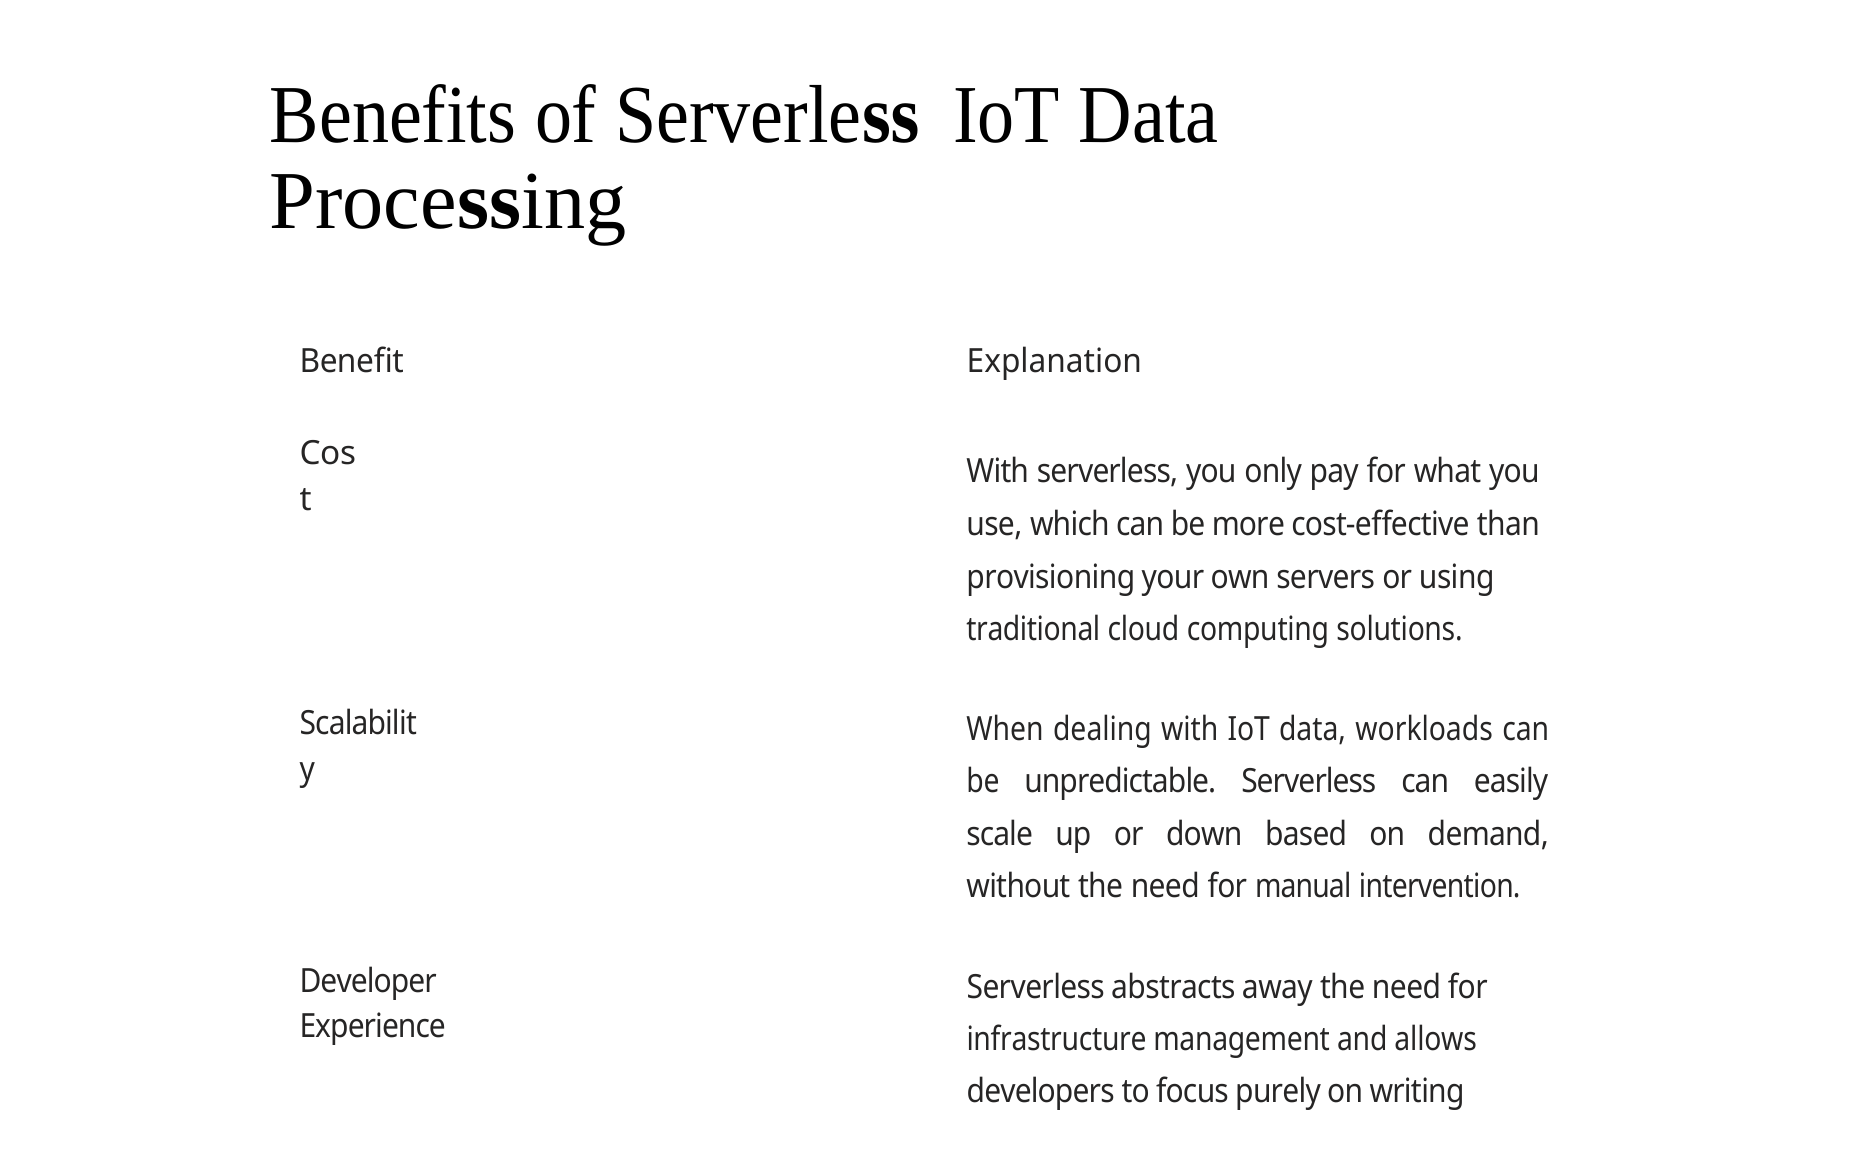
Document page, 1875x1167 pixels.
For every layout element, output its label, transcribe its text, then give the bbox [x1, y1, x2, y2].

text When dealing with IoT data, workloads can be unpredictable. Serverless can easily scale up or down based on demand, without the need for manual intervention. [966, 705, 1549, 907]
subtitle Benefits of Serverless IoT Data Processing [269, 74, 1505, 246]
text With serverless, you only pay for what you use, which can be more cost-effective than provisioning your own servers or using traditional cloud computing solutions. [966, 447, 1553, 651]
text Developer Experience [299, 957, 577, 1047]
text Cost [299, 429, 364, 520]
text Benefit Explanation [299, 337, 1604, 382]
text Scalability [299, 699, 431, 790]
